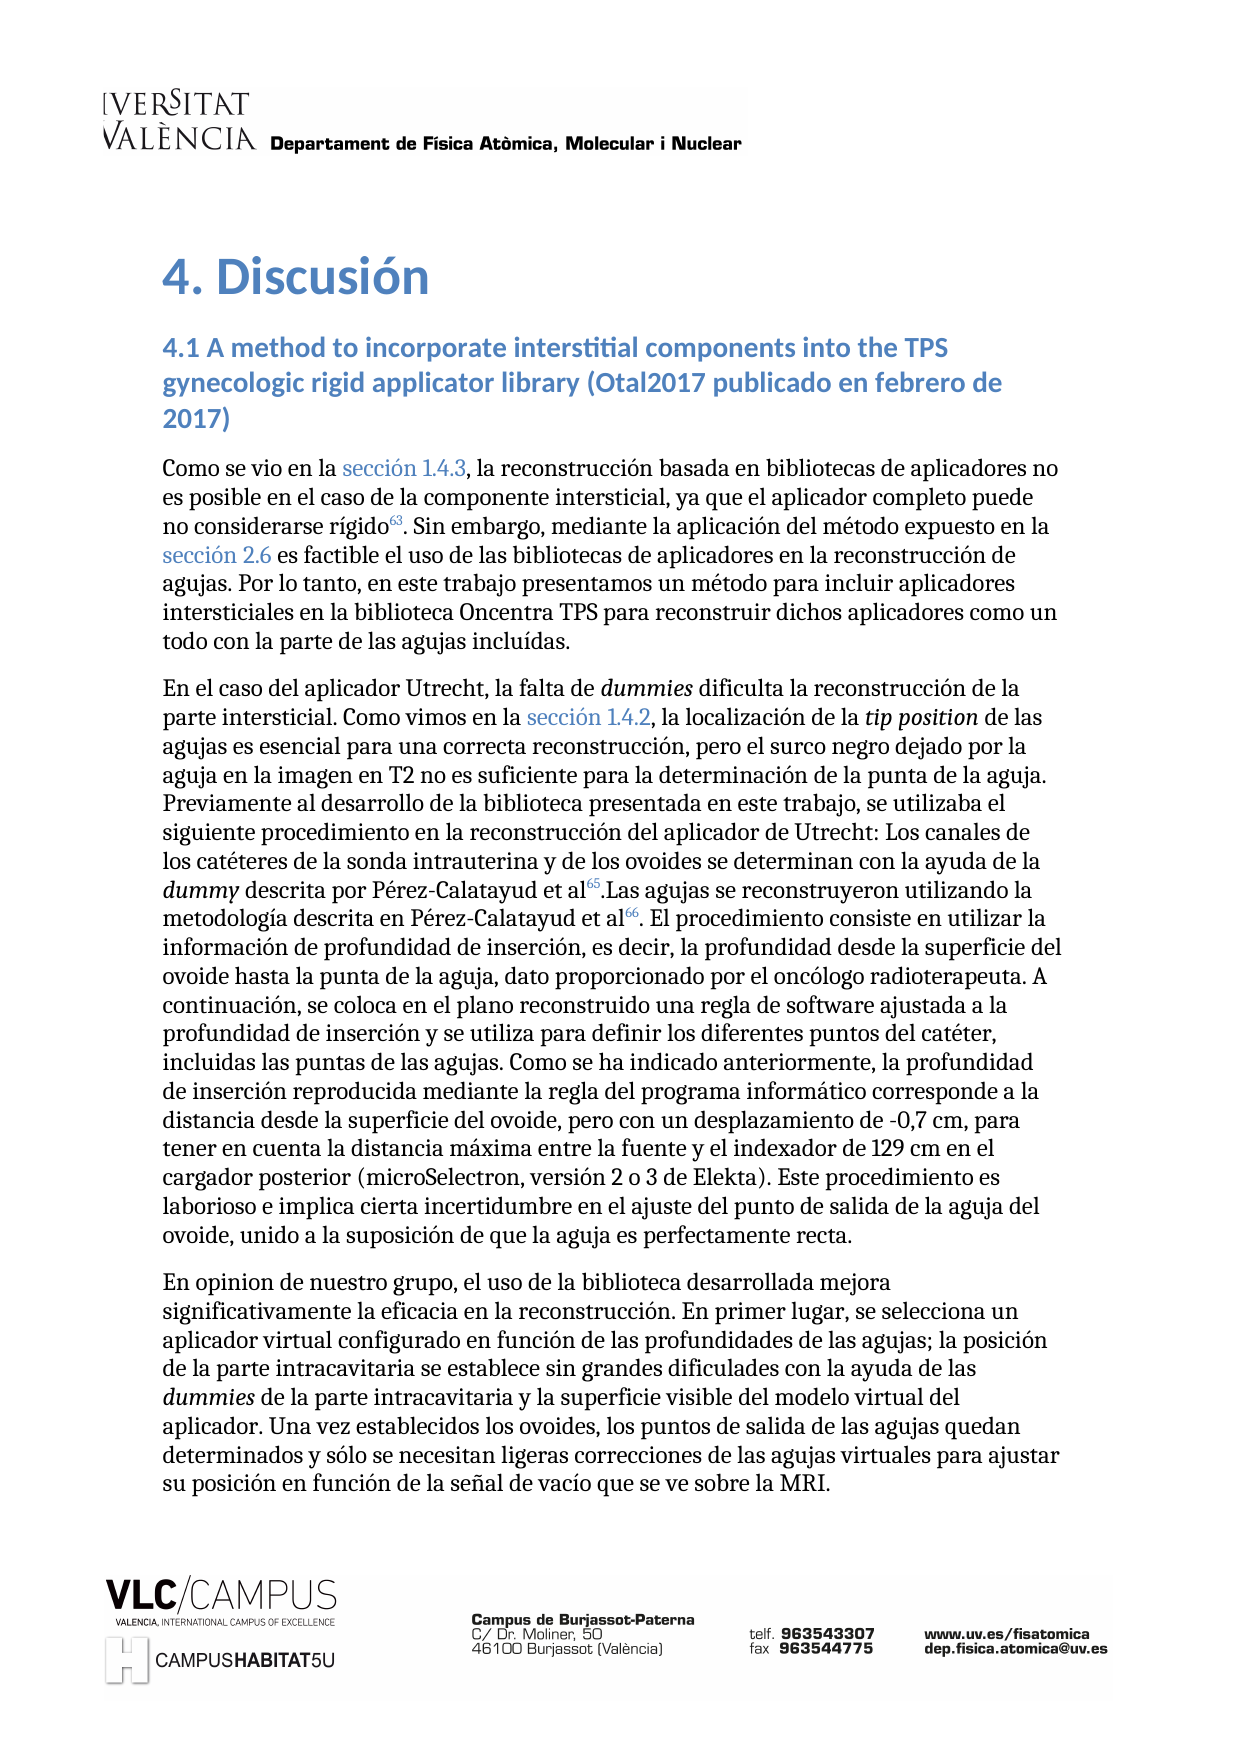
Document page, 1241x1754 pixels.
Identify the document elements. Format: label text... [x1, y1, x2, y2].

picture [103, 87, 748, 156]
text En opinion de nuestro grupo, el uso de la biblioteca desarrollada mejora significativamente la eficacia en la reconstrucción. En primer lugar, se selecciona un aplicador virtual configurado en función de las profundidades de las agujas; la posición de la parte intracavitaria se establece sin grandes dificulades con la ayuda de las dummies de la parte intracavitaria y la superficie visible del modelo virtual del aplicador. Una vez establecidos los ovoides, los puntos de salida de las agujas quedan determinados y sólo se necesitan ligeras correcciones de las agujas virtuales para ajustar su posición en función de la señal de vacío que se ve sobre la MRI. [162, 1268, 1063, 1498]
text Como se vio en la sección 1.4.3, la reconstrucción basada en bibliotecas de aplicadores no es posible en el caso de la componente intersticial, ya que el aplicador completo puede no considerarse rígido63. Sin embargo, mediante la aplicación del método expuesto en la sección 2.6 es factible el uso de las bibliotecas de aplicadores en la reconstrucción de agujas. Por lo tanto, en este trabajo presentamos un método para incluir aplicadores intersticiales en la biblioteca Oncentra TPS para reconstruir dichos aplicadores como un todo con la parte de las agujas incluídas. [162, 454, 1063, 656]
subtitle 4. Discusión [162, 242, 1063, 308]
text En el caso del aplicador Utrecht, la falta de dummies dificulta la reconstrucción de la parte intersticial. Como vimos en la sección 1.4.2, la localización de la tip position de las agujas es esencial para una correcta reconstrucción, pero el surco negro dejado por la aguja en la imagen en T2 no es suficiente para la determinación de la punta de la aguja. Previamente al desarrollo de la biblioteca presentada en este trabajo, se utilizaba el siguiente procedimiento en la reconstrucción del aplicador de Utrecht: Los canales de los catéteres de la sonda intrauterina y de los ovoides se determinan con la ayuda de la dummy descrita por Pérez-Calatayud et al65.Las agujas se reconstruyeron utilizando la metodología descrita en Pérez-Calatayud et al66. El procedimiento consiste en utilizar la información de profundidad de inserción, es decir, la profundidad desde la superficie del ovoide hasta la punta de la aguja, dato proporcionado por el oncólogo radioterapeuta. A continuación, se coloca en el plano reconstruido una regla de software ajustada a la profundidad de inserción y se utiliza para definir los diferentes puntos del catéter, incluidas las puntas de las agujas. Como se ha indicado anteriormente, la profundidad de inserción reproducida mediante la regla del programa informático corresponde a la distancia desde la superficie del ovoide, pero con un desplazamiento de -0,7 cm, para tener en cuenta la distancia máxima entre la fuente y el indexador de 129 cm en el cargador posterior (microSelectron, versión 2 o 3 de Elekta). Este procedimiento es laborioso e implica cierta incertidumbre en el ajuste del punto de salida de la aguja del ovoide, unido a la suposición de que la aguja es perfectamente recta. [162, 674, 1063, 1249]
subtitle 4.1 A method to incorporate interstitial components into the TPS gynecologic rigid applicator library (Otal2017 publicado en febrero de 2017) [162, 329, 1063, 436]
picture [103, 1575, 1113, 1701]
